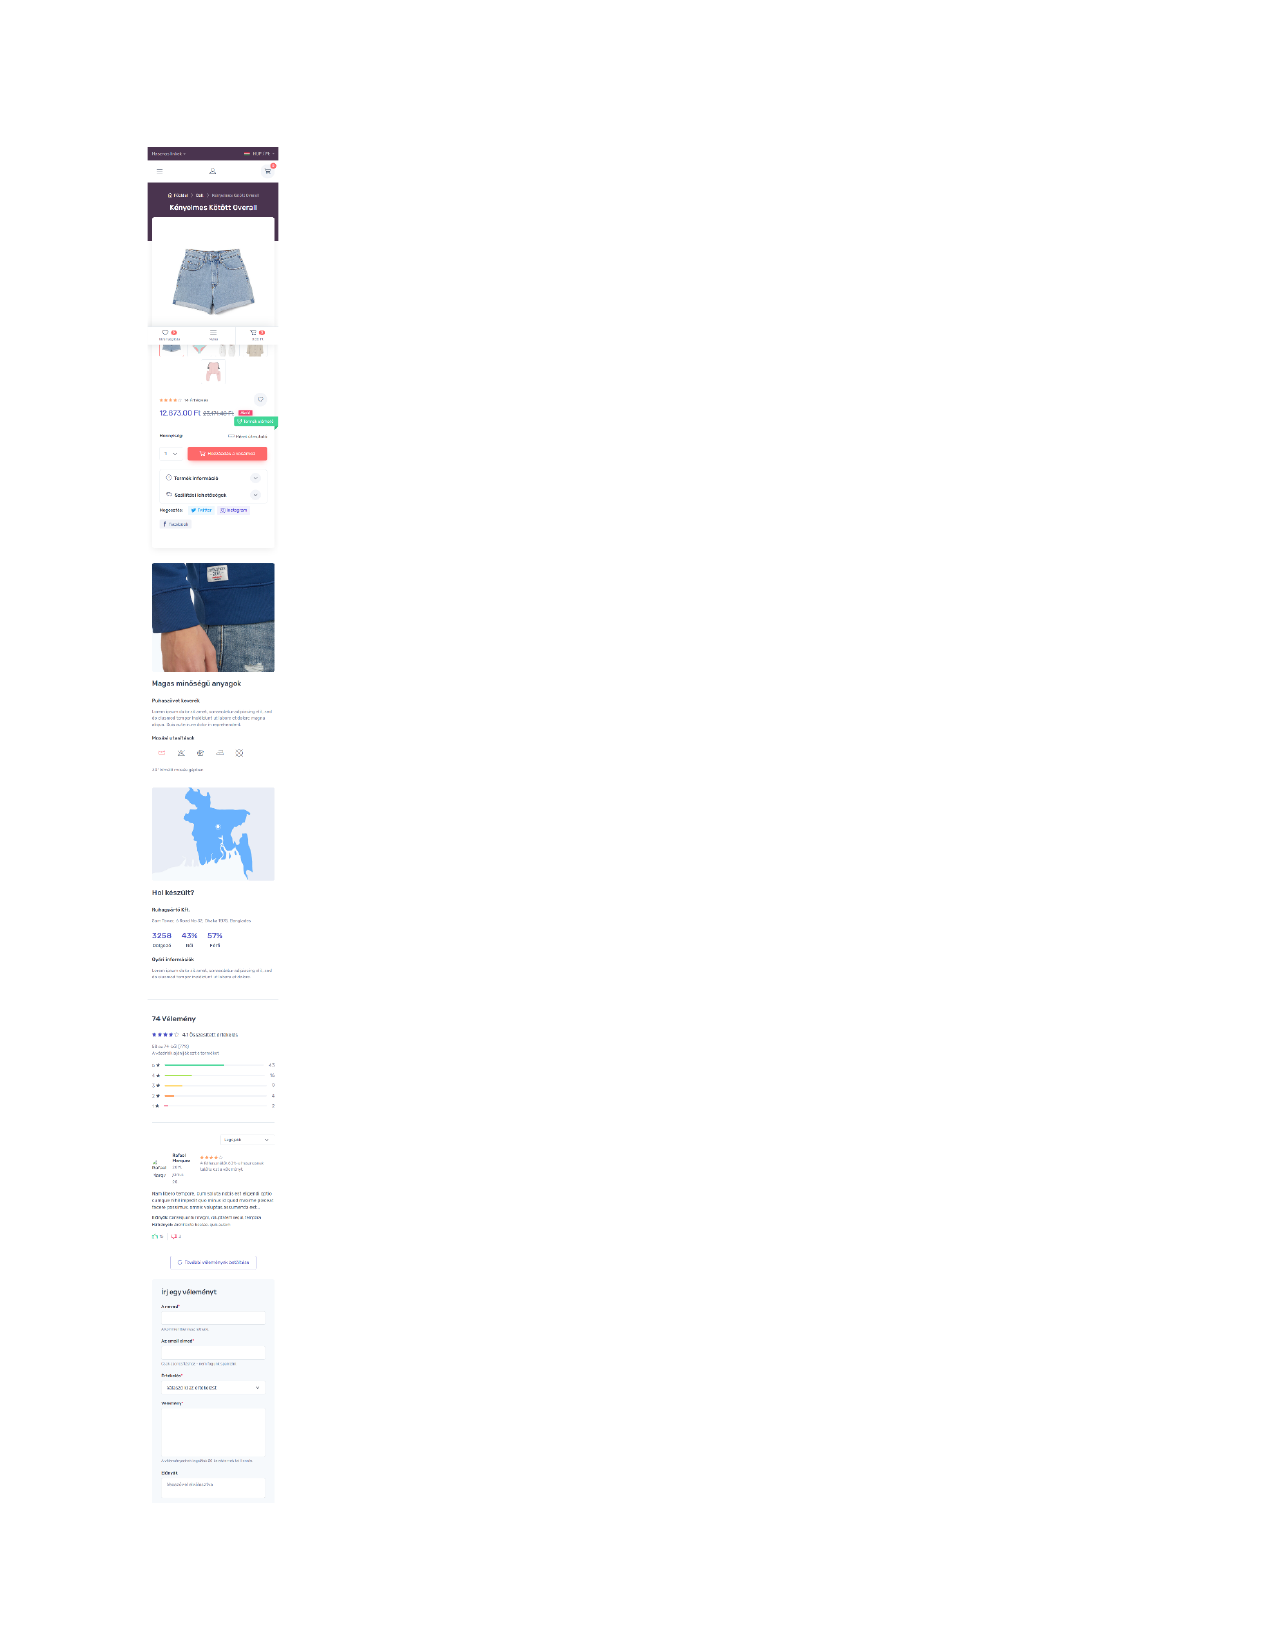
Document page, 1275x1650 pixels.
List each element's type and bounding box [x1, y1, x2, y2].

picture [147, 147, 279, 1503]
